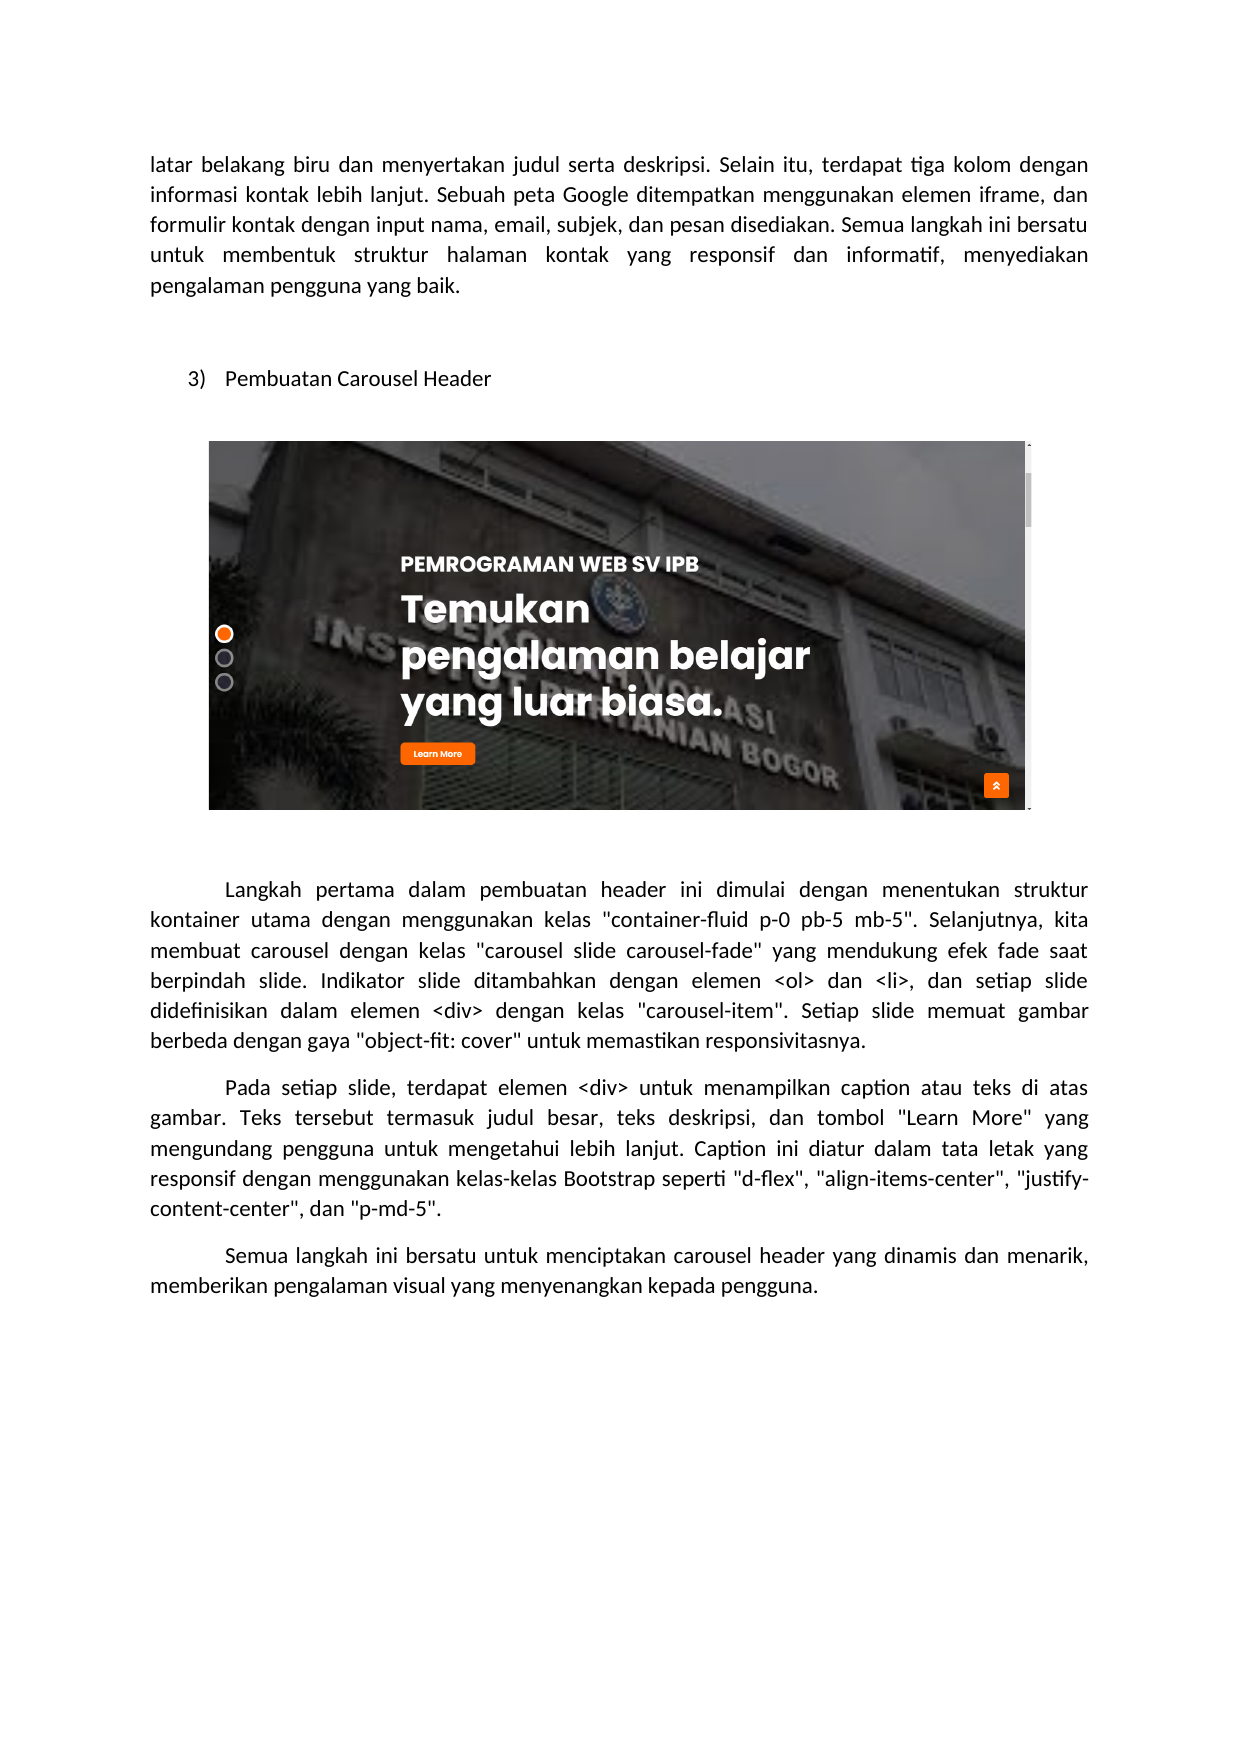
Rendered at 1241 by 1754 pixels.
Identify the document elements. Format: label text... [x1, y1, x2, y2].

text Semua langkah ini bersatu untuk menciptakan carousel header yang dinamis dan menarik, memberikan pengalaman visual yang menyenangkan kepada pengguna. [150, 1241, 1090, 1299]
text Pada setiap slide, terdapat elemen <div> untuk menampilkan caption atau teks di atas gambar. Teks tersebut termasuk judul besar, teks deskripsi, dan tombol "Learn More" yang mengundang pengguna untuk mengetahui lebih lanjut. Caption ini diatur dalam tata letak yang responsif dengan menggunakan kelas-kelas Bootstrap seperti "d-flex", "align-items-center", "justify-content-center", dan "p-md-5". [150, 1073, 1090, 1222]
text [150, 150, 1090, 299]
text Langkah pertama dalam pembuatan header ini dimulai dengan menentukan struktur kontainer utama dengan menggunakan kelas "container-fluid p-0 pb-5 mb-5". Selanjutnya, kita membuat carousel dengan kelas "carousel slide carousel-fade" yang mendukung efek fade saat berpindah slide. Indikator slide ditambahkan dengan elemen <ol> dan <li>, dan setiap slide didefinisikan dalam elemen <div> dengan kelas "carousel-item". Setiap slide memuat gambar berbeda dengan gaya "object-fit: cover" untuk memastikan responsivitasnya. [150, 875, 1090, 1054]
picture [208, 441, 1032, 810]
list Pembuatan Carousel Header [187, 364, 1090, 393]
